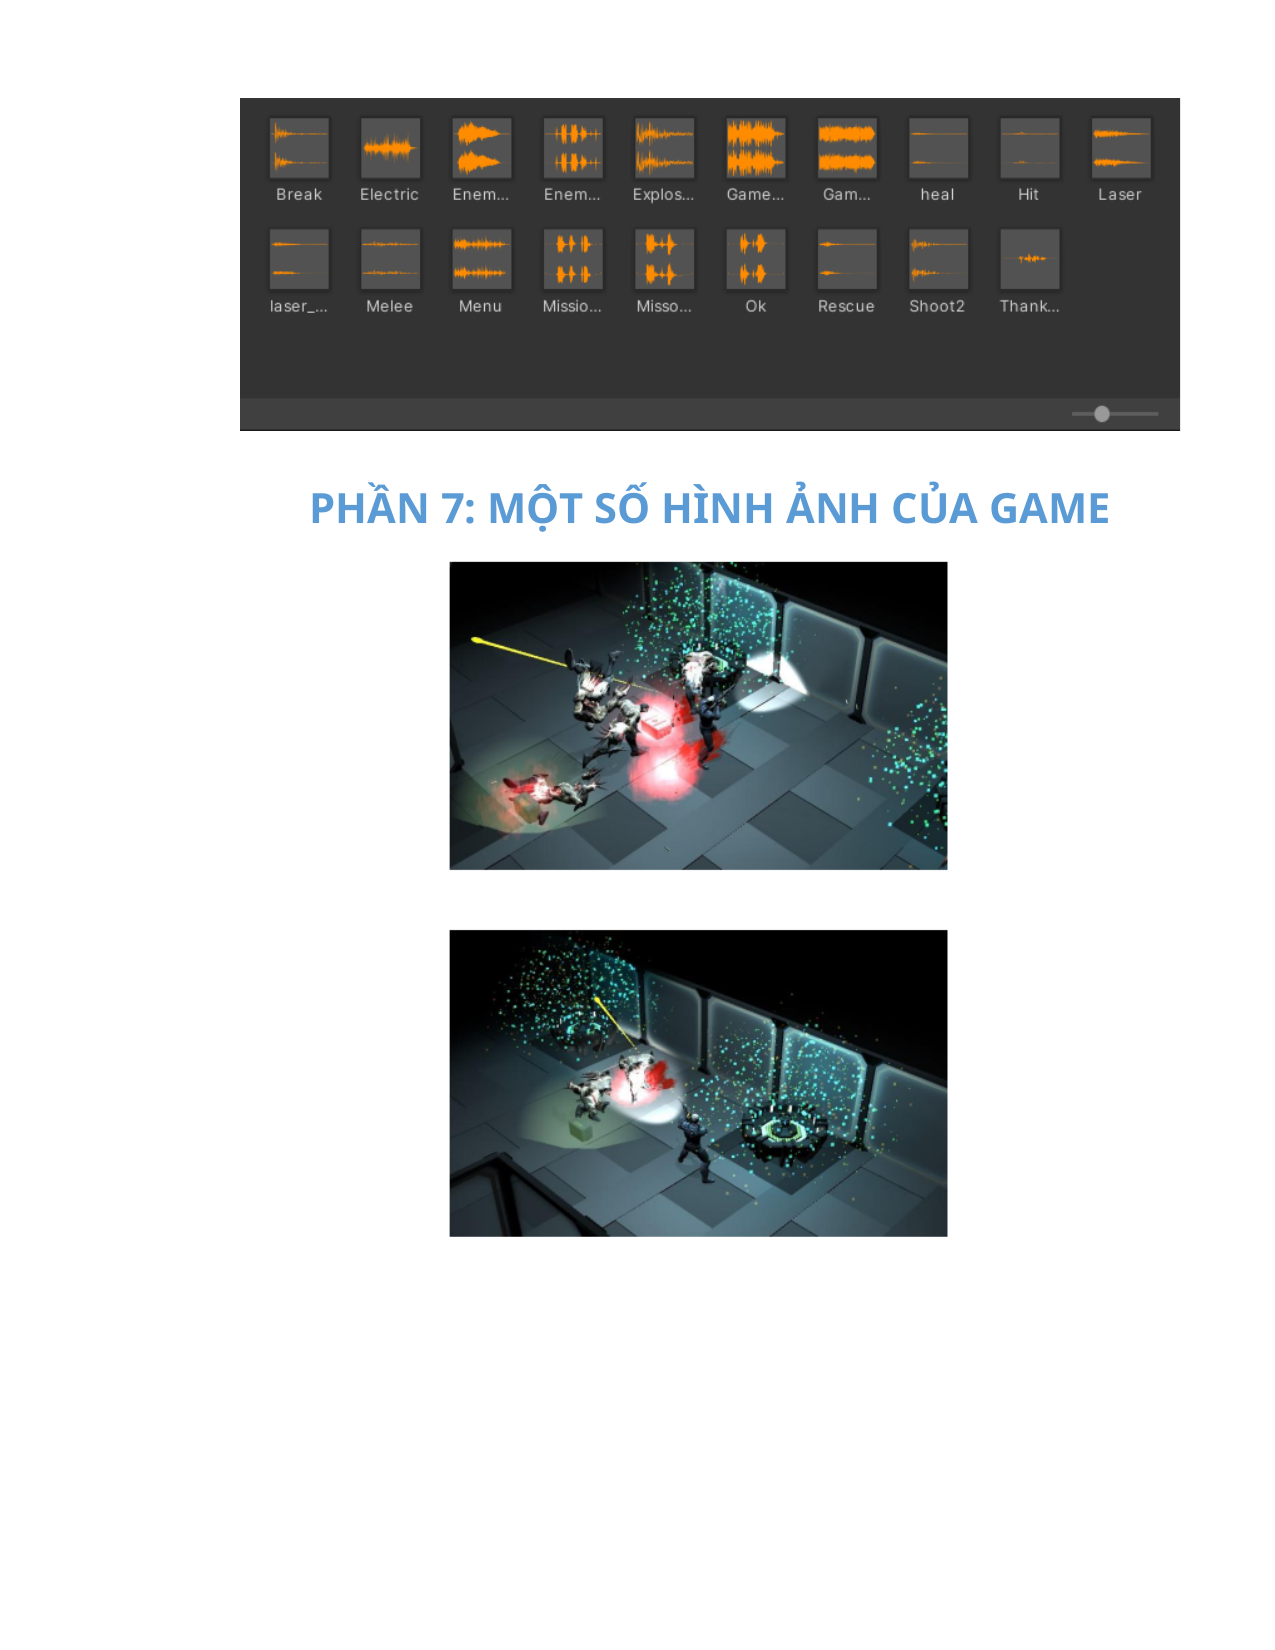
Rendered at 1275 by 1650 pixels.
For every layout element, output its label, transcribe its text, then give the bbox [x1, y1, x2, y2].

picture [240, 98, 1181, 431]
picture [432, 542, 989, 1262]
text PHẦN 7: MỘT SỐ HÌNH ẢNH CỦA GAME [177, 479, 1243, 536]
